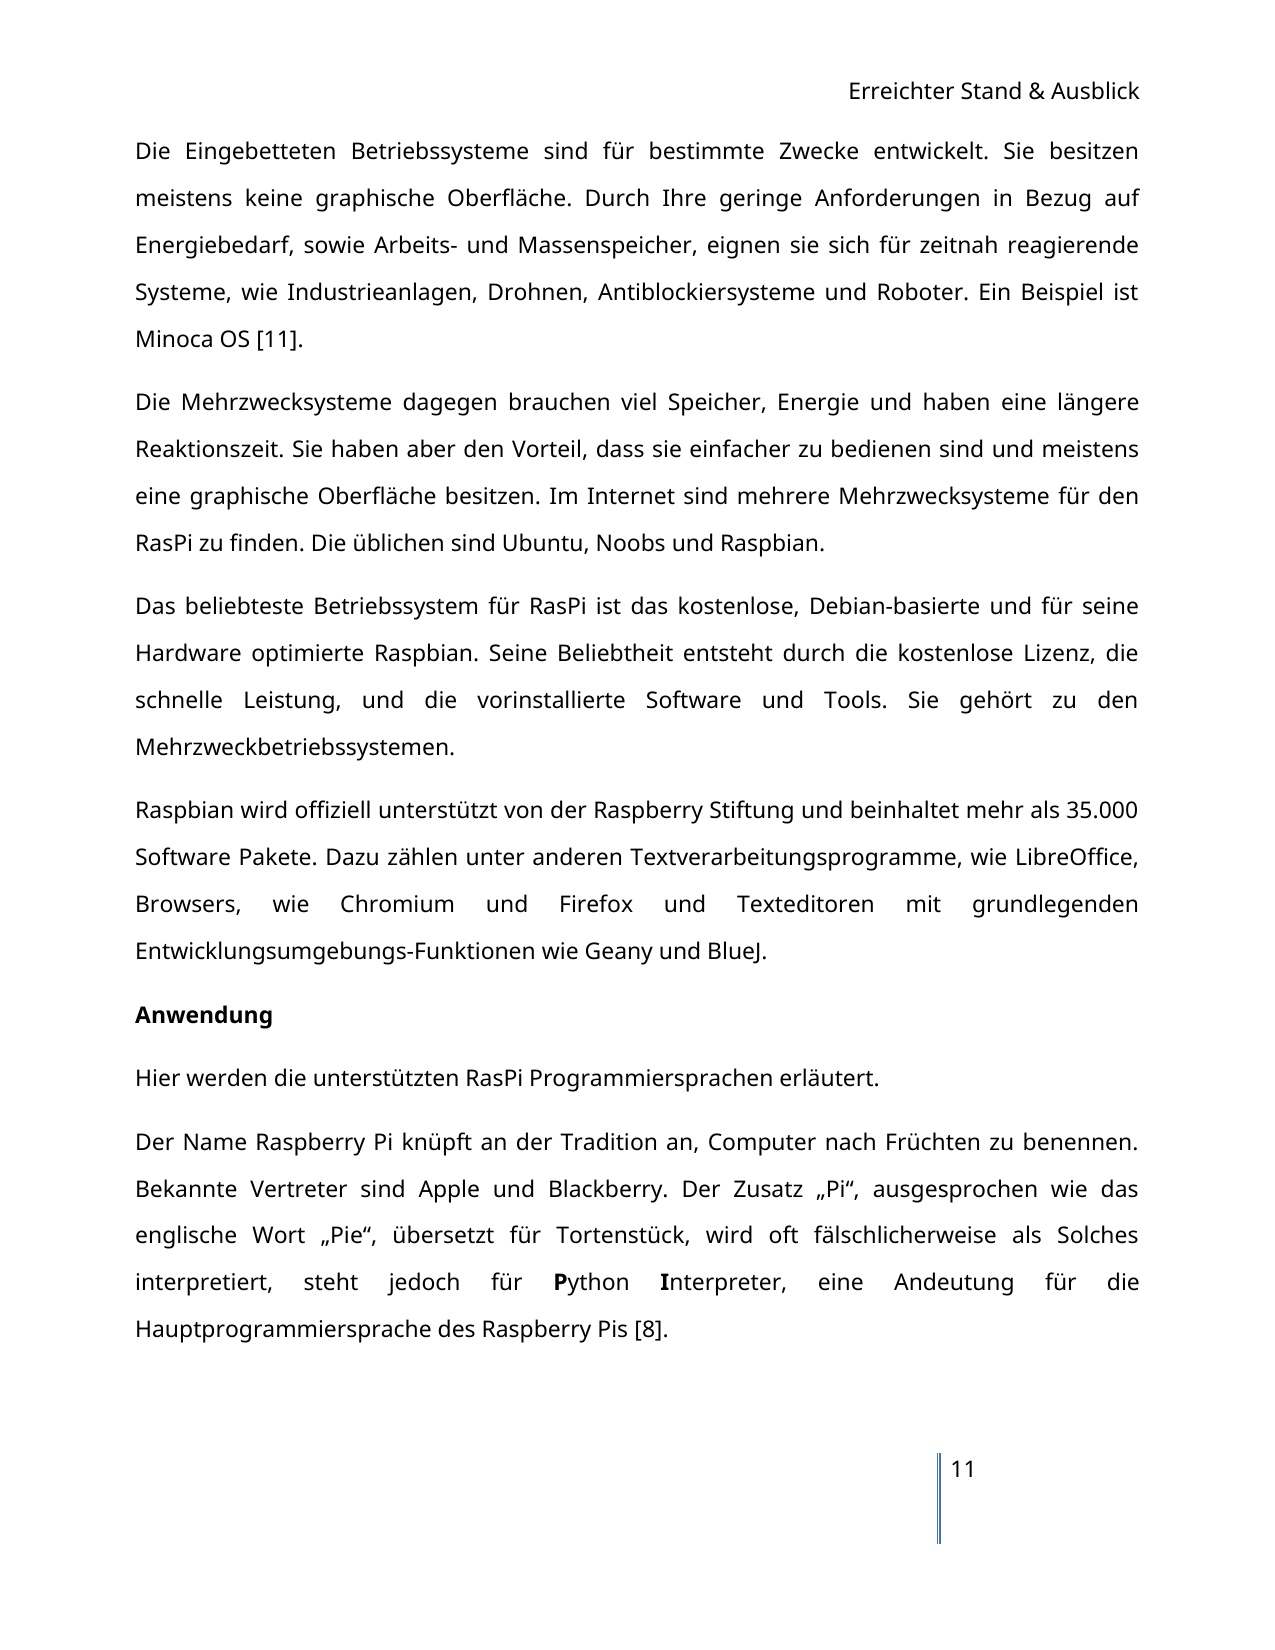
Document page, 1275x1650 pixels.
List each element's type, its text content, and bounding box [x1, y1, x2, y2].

text Die Eingebetteten Betriebssysteme sind für bestimmte Zwecke entwickelt. Sie besitzen meistens keine graphische Oberfläche. Durch Ihre geringe Anforderungen in Bezug auf Energiebedarf, sowie Arbeits- und Massenspeicher, eignen sie sich für zeitnah reagierende Systeme, wie Industrieanlagen, Drohnen, Antiblockiersysteme und Roboter. Ein Beispiel ist Minoca OS . [135, 135, 1140, 354]
text Der Name Raspberry Pi knüpft an der Tradition an, Computer nach Früchten zu benennen. Bekannte Vertreter sind Apple und Blackberry. Der Zusatz „Pi“, ausgesprochen wie das englische Wort „Pie“, übersetzt für Tortenstück, wird oft fälschlicherweise als Solches interpretiert, steht jedoch für Python Interpreter, eine Andeutung für die Hauptprogrammiersprache des Raspberry Pis. [135, 1126, 1140, 1344]
text Das beliebteste Betriebssystem für RasPi ist das kostenlose, Debian-basierte und für seine Hardware optimierte Raspbian. Seine Beliebtheit entsteht durch die kostenlose Lizenz, die schnelle Leistung, und die vorinstallierte Software und Tools. Sie gehört zu den Mehrzweckbetriebssystemen. [135, 590, 1140, 762]
text Die Mehrzwecksysteme dagegen brauchen viel Speicher, Energie und haben eine längere Reaktionszeit. Sie haben aber den Vorteil, dass sie einfacher zu bedienen sind und meistens eine graphische Oberfläche besitzen. Im Internet sind mehrere Mehrzwecksysteme für den RasPi zu finden. Die üblichen sind Ubuntu, Noobs und Raspbian. [135, 386, 1140, 558]
text Hier werden die unterstützten RasPi Programmiersprachen erläutert. [135, 1062, 1140, 1093]
text Raspbian wird offiziell unterstützt von der Raspberry Stiftung und beinhaltet mehr als 35.000 Software Pakete. Dazu zählen unter anderen Textverarbeitungsprogramme, wie LibreOffice, Browsers, wie Chromium und Firefox und Texteditoren mit grundlegenden Entwicklungsumgebungs-Funktionen wie Geany und BlueJ. [135, 794, 1140, 966]
text Anwendung [135, 998, 1140, 1030]
